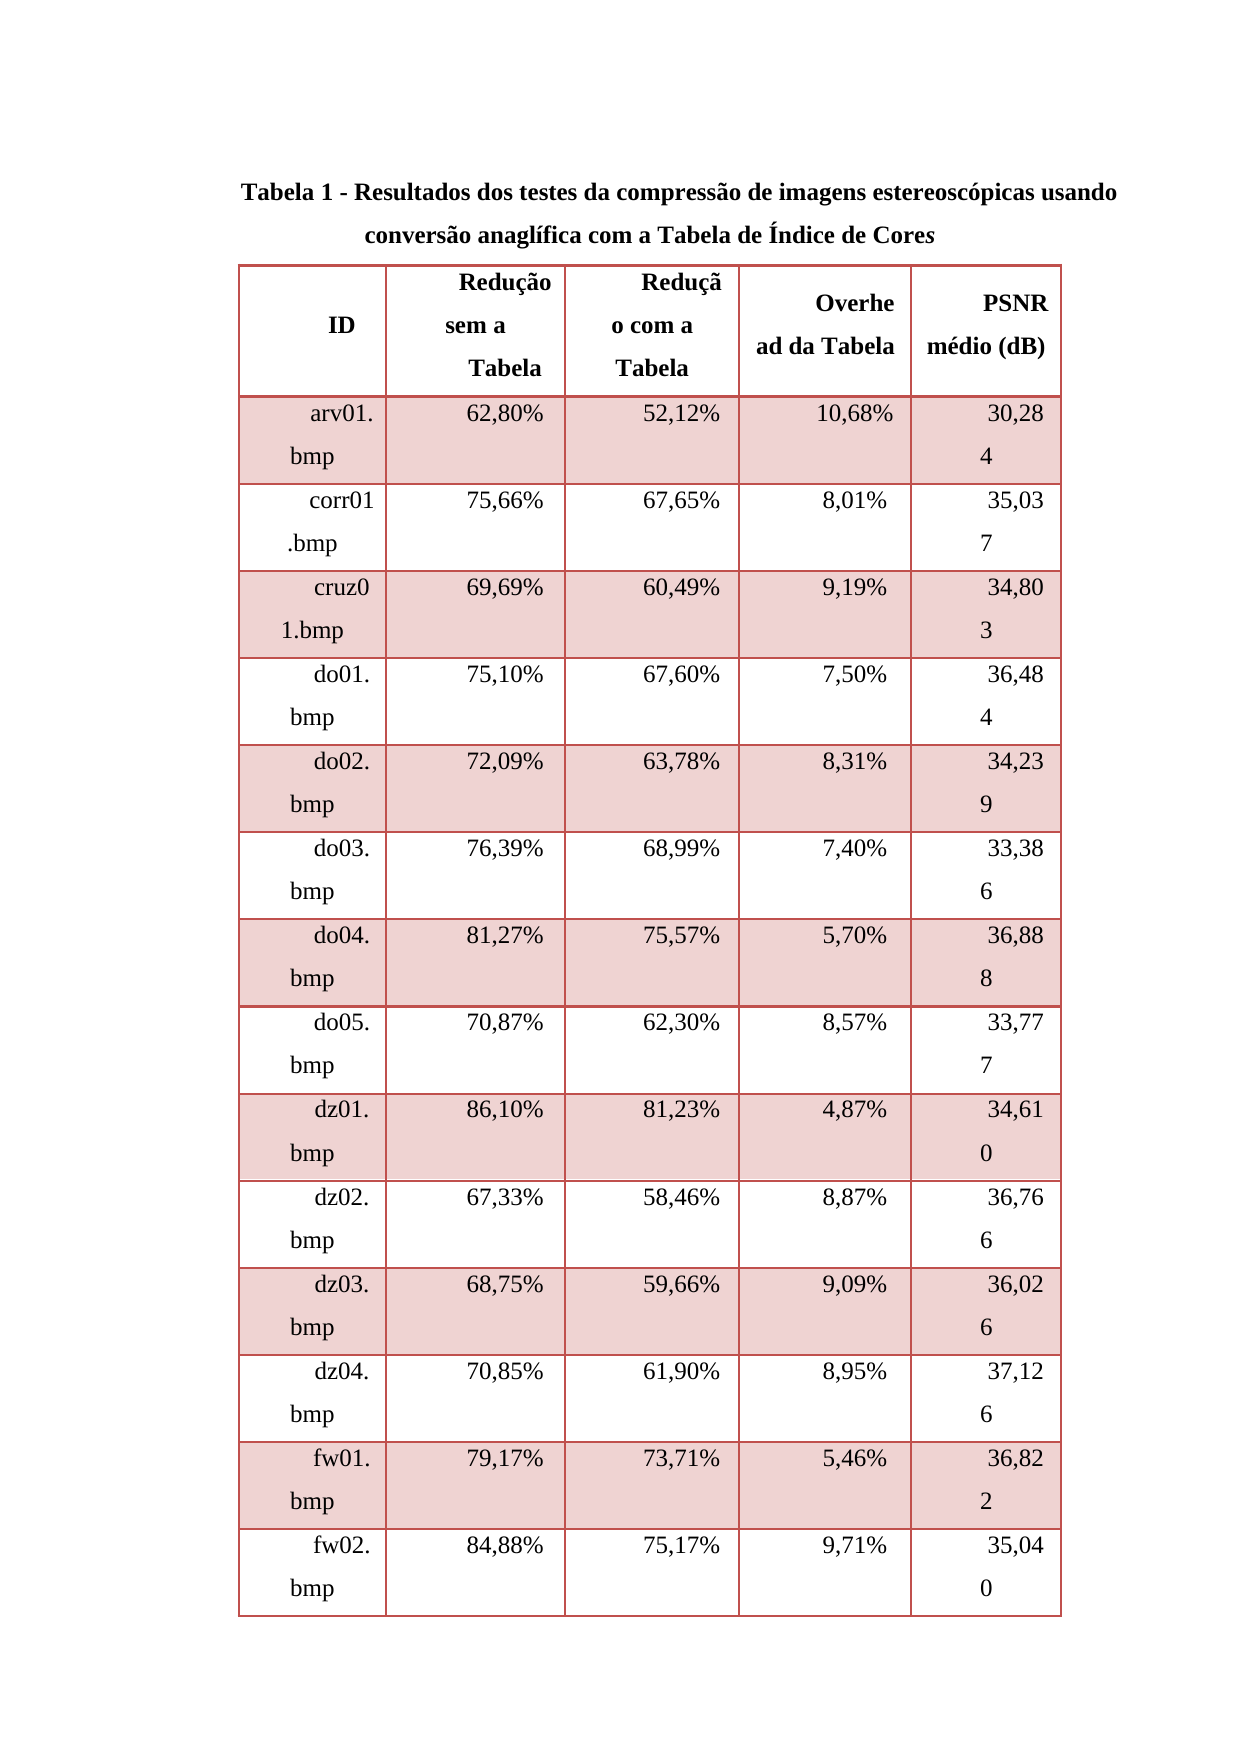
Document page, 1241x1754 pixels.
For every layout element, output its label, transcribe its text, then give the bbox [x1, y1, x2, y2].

table_cell cruz01.bmp [240, 572, 385, 657]
table_cell 73,71% [566, 1443, 738, 1528]
table_cell 63,78% [566, 746, 738, 831]
table_cell dz01.bmp [240, 1095, 385, 1179]
table_cell do01.bmp [240, 659, 385, 744]
table_cell 4,87% [740, 1095, 910, 1179]
table_cell 68,75% [387, 1269, 564, 1354]
table_cell 36,484 [912, 659, 1060, 744]
table_cell 59,66% [566, 1269, 738, 1354]
table_cell 33,386 [912, 833, 1060, 918]
table_cell 8,95% [740, 1356, 910, 1441]
table_cell 67,60% [566, 659, 738, 744]
table_header PSNR médio (dB) [912, 267, 1060, 395]
table_cell 8,57% [740, 1008, 910, 1092]
table_cell 35,037 [912, 485, 1060, 570]
table_cell 67,65% [566, 485, 738, 570]
table_cell 8,87% [740, 1182, 910, 1267]
table_cell fw02.bmp [240, 1530, 385, 1615]
table_cell 81,23% [566, 1095, 738, 1179]
table_cell 52,12% [566, 398, 738, 483]
table_cell do03.bmp [240, 833, 385, 918]
table_cell 70,87% [387, 1008, 564, 1092]
table_cell arv01.bmp [240, 398, 385, 483]
table_cell 5,70% [740, 920, 910, 1005]
table_cell 60,49% [566, 572, 738, 657]
table_cell 84,88% [387, 1530, 564, 1615]
table_cell 10,68% [740, 398, 910, 483]
table_cell do04.bmp [240, 920, 385, 1005]
table_cell 62,80% [387, 398, 564, 483]
table_cell 35,040 [912, 1530, 1060, 1615]
table_cell 8,31% [740, 746, 910, 831]
table_cell 34,610 [912, 1095, 1060, 1179]
table_cell 37,126 [912, 1356, 1060, 1441]
table_cell dz02.bmp [240, 1182, 385, 1267]
table_cell 36,888 [912, 920, 1060, 1005]
table_cell corr01.bmp [240, 485, 385, 570]
table_cell 72,09% [387, 746, 564, 831]
table_header Redução com a Tabela [566, 267, 738, 395]
table_cell 76,39% [387, 833, 564, 918]
table_cell 58,46% [566, 1182, 738, 1267]
table_cell 79,17% [387, 1443, 564, 1528]
table_cell 62,30% [566, 1008, 738, 1092]
table_cell 5,46% [740, 1443, 910, 1528]
table_cell dz04.bmp [240, 1356, 385, 1441]
table_cell 86,10% [387, 1095, 564, 1179]
table_cell 81,27% [387, 920, 564, 1005]
table_cell 75,66% [387, 485, 564, 570]
table_cell 67,33% [387, 1182, 564, 1267]
table_cell 75,17% [566, 1530, 738, 1615]
table_cell 36,026 [912, 1269, 1060, 1354]
table_cell fw01.bmp [240, 1443, 385, 1528]
table_cell 34,239 [912, 746, 1060, 831]
table_cell dz03.bmp [240, 1269, 385, 1354]
table_cell 7,50% [740, 659, 910, 744]
table_cell 68,99% [566, 833, 738, 918]
table_cell 75,57% [566, 920, 738, 1005]
table_cell do02.bmp [240, 746, 385, 831]
table_cell 33,777 [912, 1008, 1060, 1092]
table_cell 9,09% [740, 1269, 910, 1354]
table_cell 36,822 [912, 1443, 1060, 1528]
table_cell 34,803 [912, 572, 1060, 657]
table_header Overhead da Tabela [740, 267, 910, 395]
table_cell 30,284 [912, 398, 1060, 483]
table_cell 75,10% [387, 659, 564, 744]
table_cell do05.bmp [240, 1008, 385, 1092]
table_header Redução sem a Tabela [387, 267, 564, 395]
table_cell 9,71% [740, 1530, 910, 1615]
table_cell 70,85% [387, 1356, 564, 1441]
table_cell 9,19% [740, 572, 910, 657]
table_cell 61,90% [566, 1356, 738, 1441]
table_cell 69,69% [387, 572, 564, 657]
table_cell 36,766 [912, 1182, 1060, 1267]
table_cell 8,01% [740, 485, 910, 570]
text Tabela 1 - Resultados dos testes da compressão de imagens estereoscópicas usando conversão anaglífica com a Tabela de Índice de Cores [177, 177, 1122, 249]
table_header ID [240, 267, 385, 395]
table_cell 7,40% [740, 833, 910, 918]
